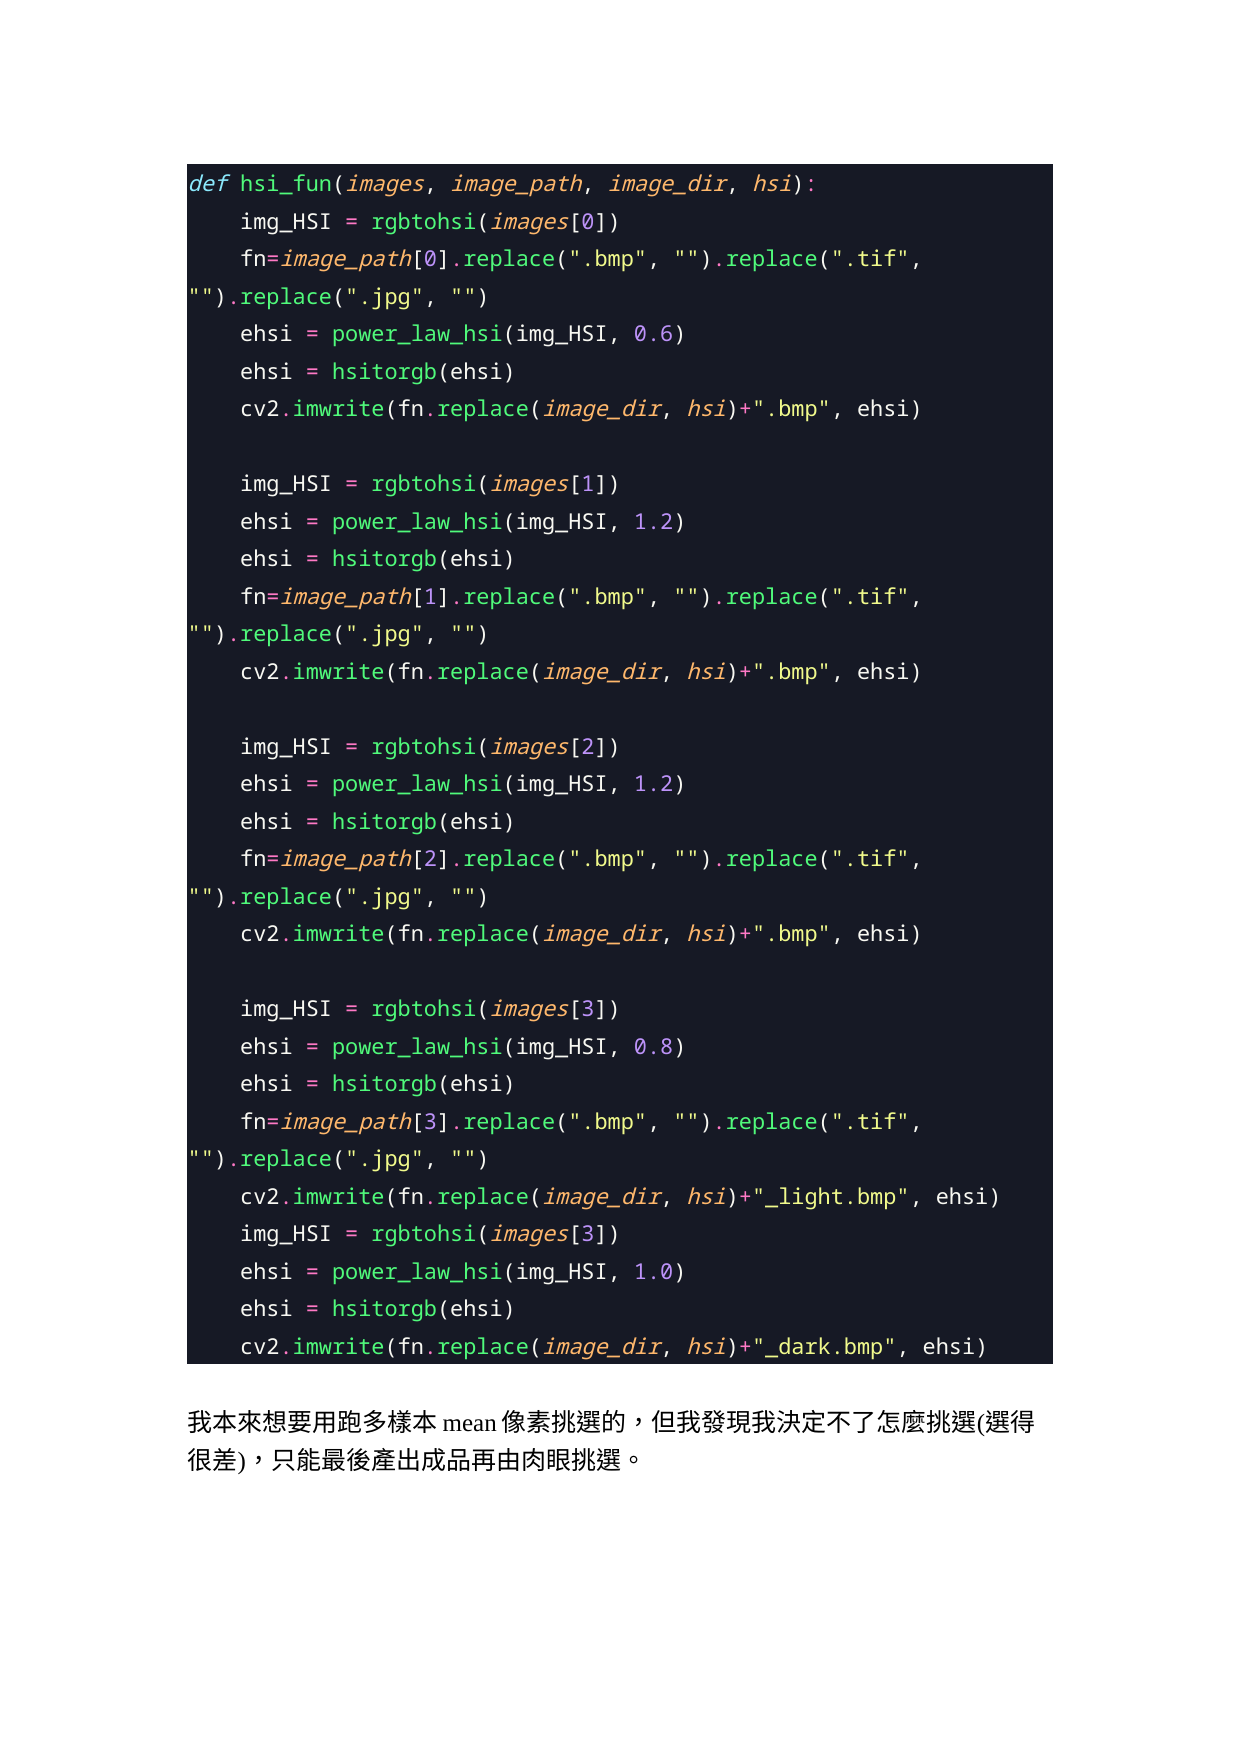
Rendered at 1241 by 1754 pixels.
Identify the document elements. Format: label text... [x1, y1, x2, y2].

text 我本來想要用跑多樣本mean像素挑選的，但我發現我決定不了怎麼挑選(選得很差)，只能最後產出成品再由肉眼挑選。 [187, 1402, 1053, 1477]
text ehsi = hsitorgb(ehsi) [187, 352, 1053, 389]
text img_HSI = rgbtohsi(images[3]) [187, 989, 1053, 1027]
text cv2.imwrite(fn.replace(image_dir, hsi)+"_dark.bmp", ehsi) [187, 1327, 1053, 1364]
text cv2.imwrite(fn.replace(image_dir, hsi)+".bmp", ehsi) [187, 914, 1053, 952]
text fn=image_path[1].replace(".bmp", "").replace(".tif", "").replace(".jpg", "") [187, 577, 1053, 652]
text cv2.imwrite(fn.replace(image_dir, hsi)+".bmp", ehsi) [187, 389, 1053, 427]
text cv2.imwrite(fn.replace(image_dir, hsi)+".bmp", ehsi) [187, 652, 1053, 689]
text ehsi = power_law_hsi(img_HSI, 1.2) [187, 764, 1053, 802]
text ehsi = hsitorgb(ehsi) [187, 539, 1053, 577]
text fn=image_path[0].replace(".bmp", "").replace(".tif", "").replace(".jpg", "") [187, 239, 1053, 314]
text img_HSI = rgbtohsi(images[2]) [187, 727, 1053, 764]
text def hsi_fun(images, image_path, image_dir, hsi): [187, 164, 1053, 202]
text fn=image_path[2].replace(".bmp", "").replace(".tif", "").replace(".jpg", "") [187, 839, 1053, 914]
text ehsi = hsitorgb(ehsi) [187, 1064, 1053, 1102]
text img_HSI = rgbtohsi(images[0]) [187, 202, 1053, 239]
text ehsi = hsitorgb(ehsi) [187, 1289, 1053, 1327]
text img_HSI = rgbtohsi(images[3]) [187, 1214, 1053, 1252]
text ehsi = power_law_hsi(img_HSI, 1.2) [187, 502, 1053, 539]
text ehsi = hsitorgb(ehsi) [187, 802, 1053, 839]
text fn=image_path[3].replace(".bmp", "").replace(".tif", "").replace(".jpg", "") [187, 1102, 1053, 1177]
text ehsi = power_law_hsi(img_HSI, 0.6) [187, 314, 1053, 352]
text img_HSI = rgbtohsi(images[1]) [187, 464, 1053, 502]
text cv2.imwrite(fn.replace(image_dir, hsi)+"_light.bmp", ehsi) [187, 1177, 1053, 1214]
text ehsi = power_law_hsi(img_HSI, 0.8) [187, 1027, 1053, 1064]
text ehsi = power_law_hsi(img_HSI, 1.0) [187, 1252, 1053, 1289]
